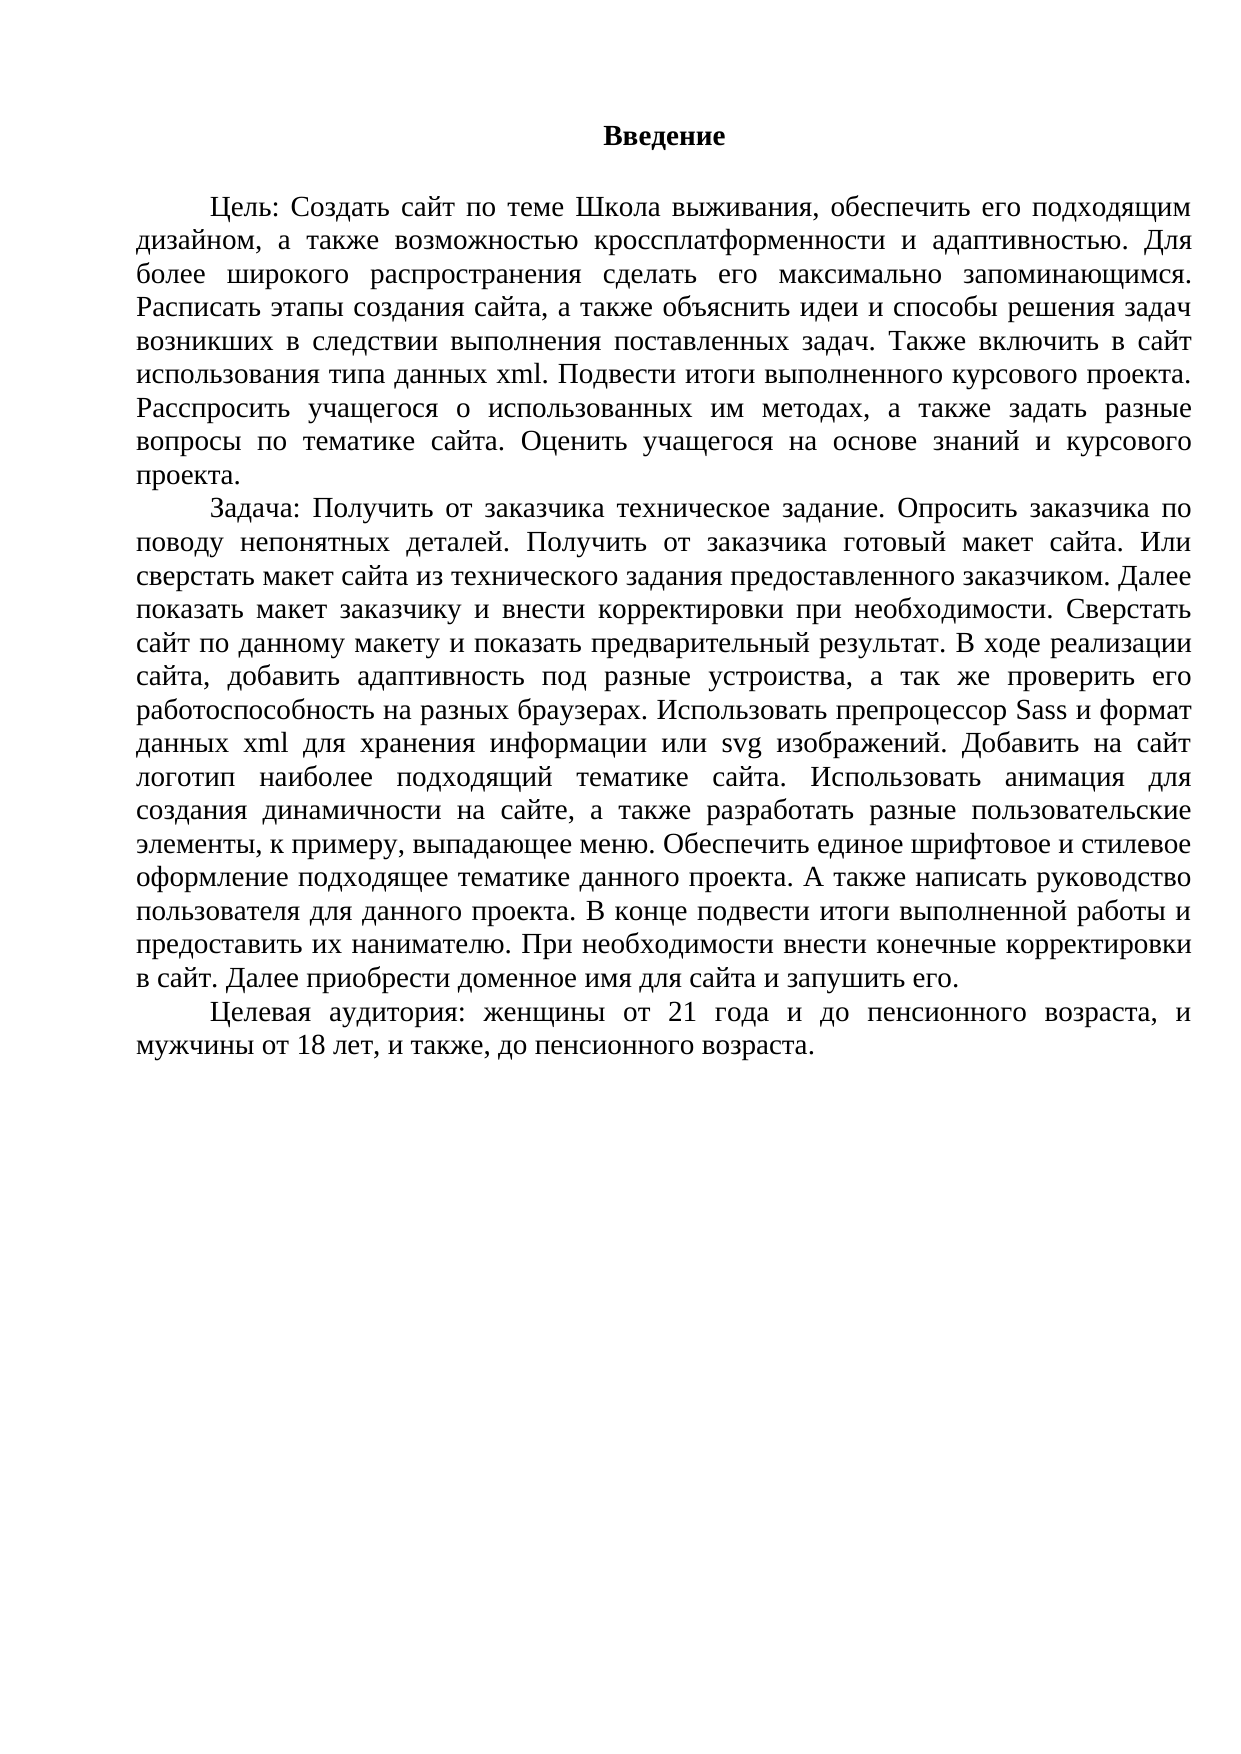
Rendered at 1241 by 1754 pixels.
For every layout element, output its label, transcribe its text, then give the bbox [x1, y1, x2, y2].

text Целевая аудитория: женщины от 21 года и до пенсионного возраста, и мужчины от 18 лет, и также, до пенсионного возраста. [136, 994, 1193, 1061]
subtitle Введение [136, 118, 1193, 152]
text Задача: Получить от заказчика техническое задание. Опросить заказчика по поводу непонятных деталей. Получить от заказчика готовый макет сайта. Или сверстать макет сайта из технического задания предоставленного заказчиком. Далее показать макет заказчику и внести корректировки при необходимости. Сверстать сайт по данному макету и показать предварительный результат. В ходе реализации сайта, добавить адаптивность под разные устроиства, а так же проверить его работоспособность на разных браузерах. Использовать препроцессор Sass и формат данных xml для хранения информации или svg изображений. Добавить на сайт логотип наиболее подходящий тематике сайта. Использовать анимация для создания динамичности на сайте, а также разработать разные пользовательские элементы, к примеру, выпадающее меню. Обеспечить единое шрифтовое и стилевое оформление подходящее тематике данного проекта. А также написать руководство пользователя для данного проекта. В конце подвести итоги выполненной работы и предоставить их нанимателю. При необходимости внести конечные корректировки в сайт. Далее приобрести доменное имя для сайта и запушить его. [136, 491, 1193, 994]
text Цель: Создать сайт по теме Школа выживания, обеспечить его подходящим дизайном, а также возможностью кроссплатформенности и адаптивностью. Для более широкого распространения сделать его максимально запоминающимся. Расписать этапы создания сайта, а также объяснить идеи и способы решения задач возникших в следствии выполнения поставленных задач. Также включить в сайт использования типа данных xml. Подвести итоги выполненного курсового проекта. Расспросить учащегося о использованных им методах, а также задать разные вопросы по тематике сайта. Оценить учащегося на основе знаний и курсового проекта. [136, 189, 1193, 491]
